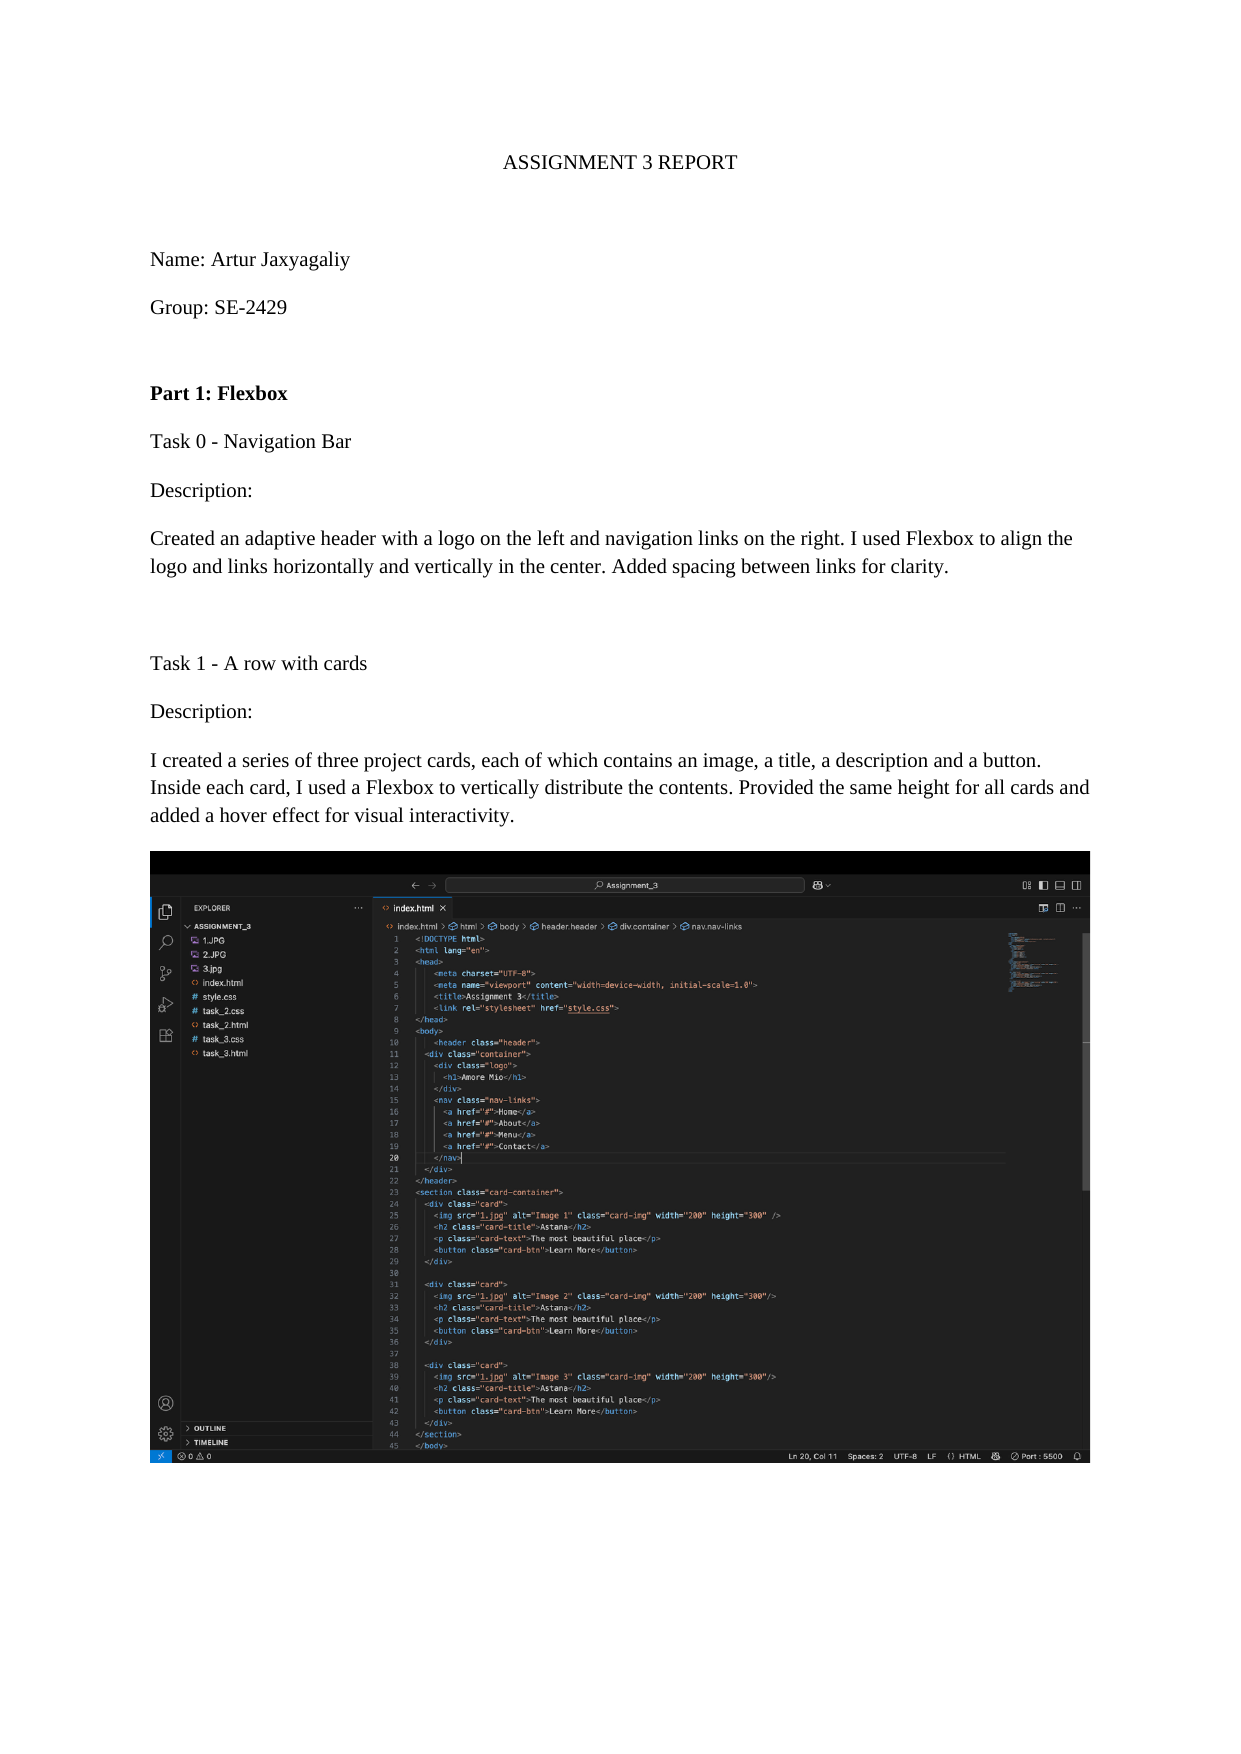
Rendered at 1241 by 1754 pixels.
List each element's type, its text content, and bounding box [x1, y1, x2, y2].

picture [150, 851, 1091, 1463]
text Description: [150, 478, 1090, 502]
text I created a series of three project cards, each of which contains an image, a title, a description and a button. Inside each card, I used a Flexbox to vertically distribute the contents. Provided the same height for all cards and added a hover effect for visual interactivity. [150, 747, 1090, 827]
text Created an adaptive header with a logo on the left and navigation links on the right. I used Flexbox to align the logo and links horizontally and vertically in the center. Added spacing between links for clarity. [150, 526, 1090, 578]
text Description: [150, 699, 1090, 723]
text ASSIGNMENT 3 REPORT [150, 150, 1090, 174]
text Task 0 - Navigation Bar [150, 429, 1090, 453]
text Group: SE-2429 [150, 295, 1090, 355]
text Task 1 - A row with cards [150, 651, 1090, 675]
text Part 1: Flexbox [150, 381, 1090, 405]
text Name: Artur Jaxyagaliy [150, 247, 1090, 271]
